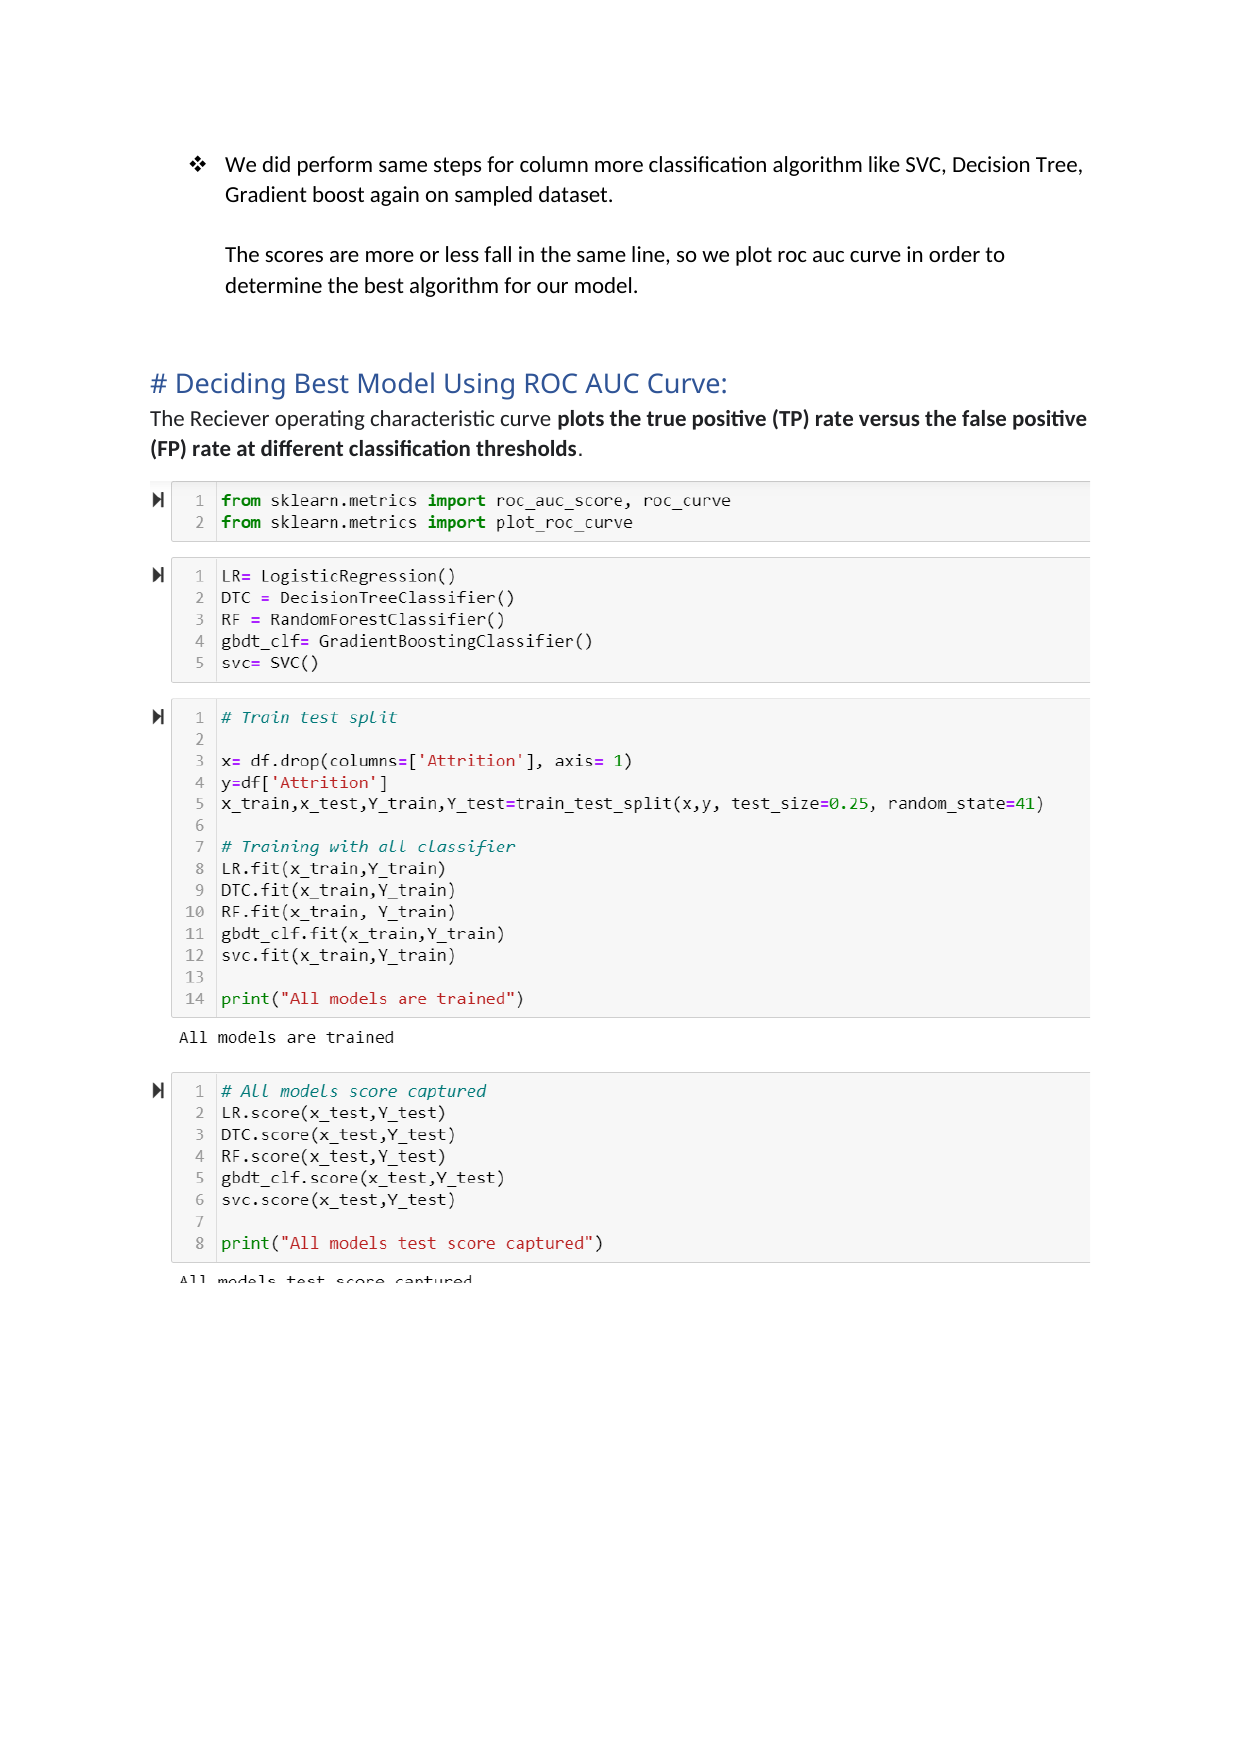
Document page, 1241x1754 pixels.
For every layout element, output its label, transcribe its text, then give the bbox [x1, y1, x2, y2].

subtitle # Deciding Best Model Using ROC AUC Curve: [150, 364, 1090, 401]
list We did perform same steps for column more classification algorithm like SVC, Decision Tree, Gradient boost again on sampled dataset. [187, 150, 1090, 208]
text The Reciever operating characteristic curve plots the true positive (TP) rate versus the false positive (FP) rate at different classification thresholds. [150, 404, 1090, 463]
picture [150, 481, 1091, 1283]
list The scores are more or less fall in the same line, so we plot roc auc curve in order to determine the best algorithm for our model. [225, 241, 1090, 299]
